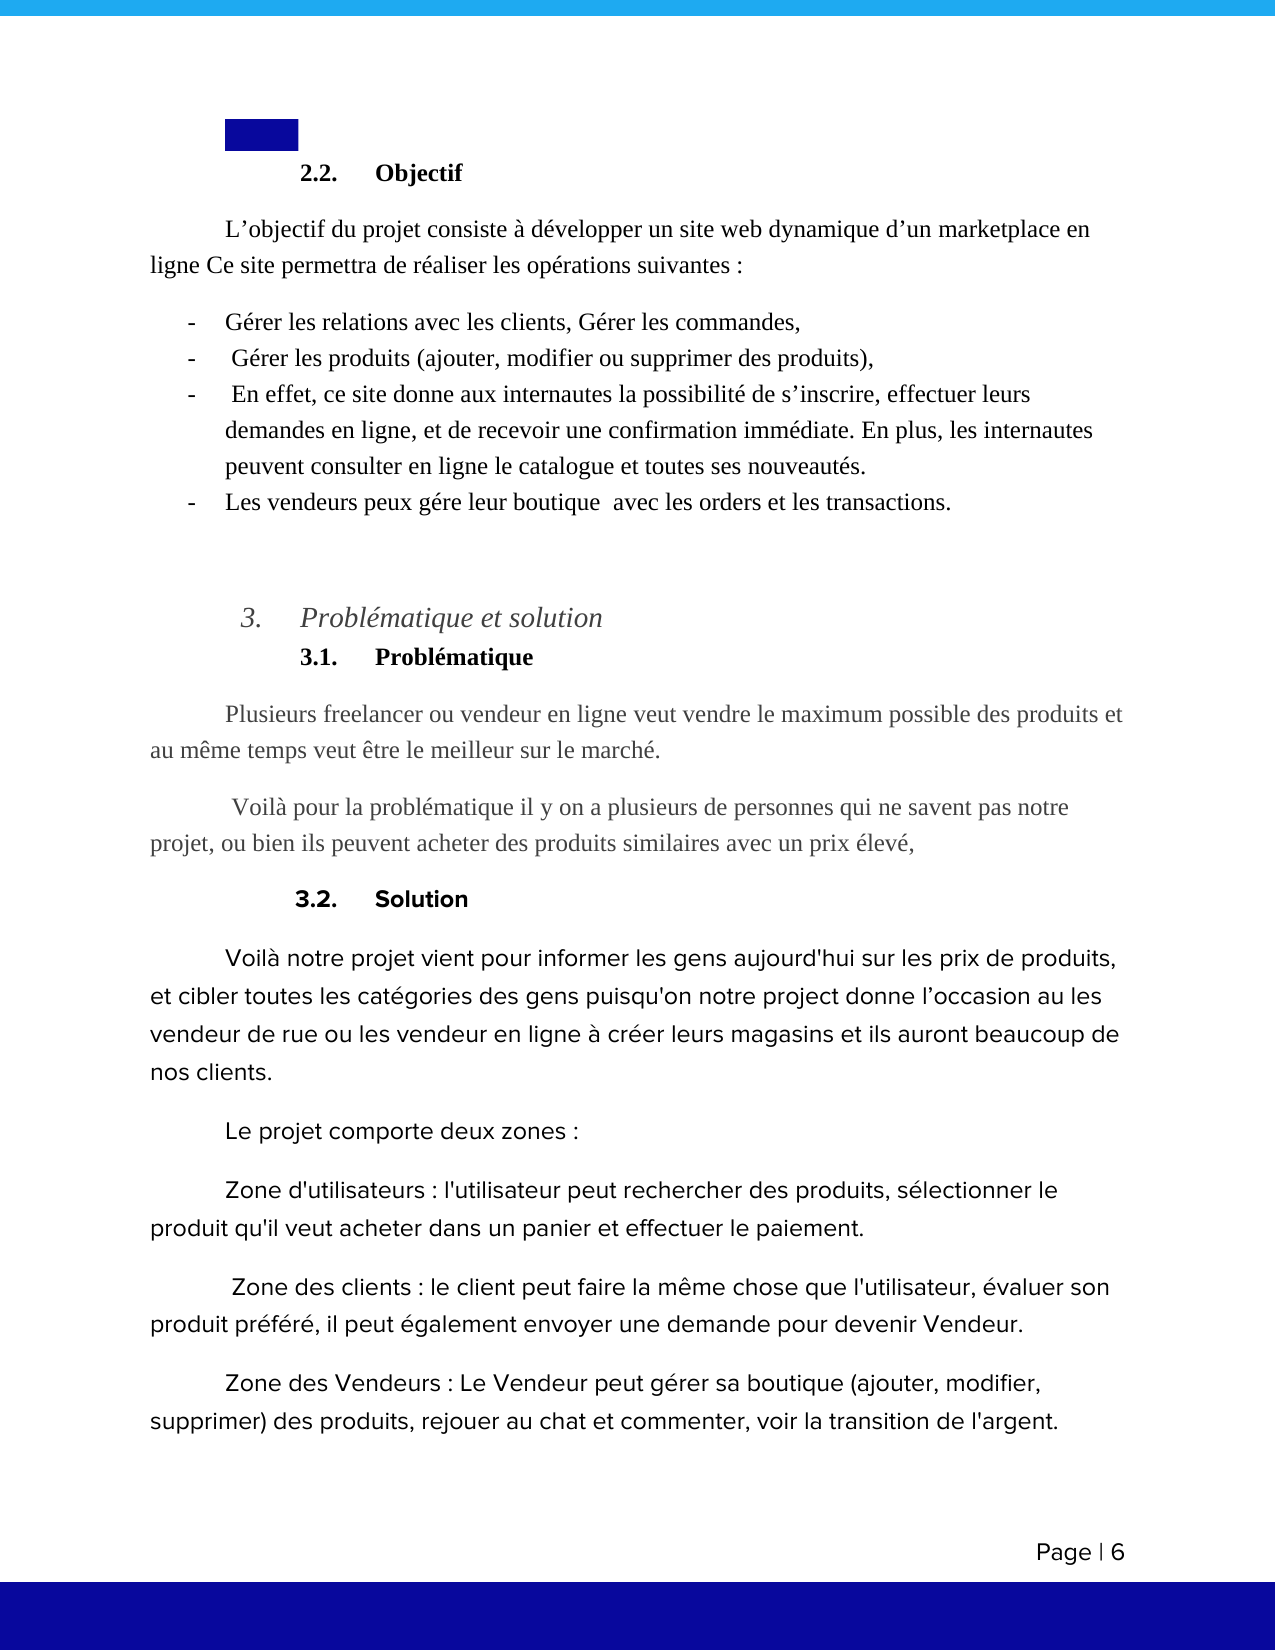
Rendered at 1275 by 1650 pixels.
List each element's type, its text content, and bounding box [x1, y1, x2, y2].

list En effet, ce site donne aux internautes la possibilité de s’inscrire, effectuer leurs demandes en ligne, et de recevoir une confirmation immédiate. En plus, les internautes peuvent consulter en ligne le catalogue et toutes ses nouveautés. [187, 379, 1125, 479]
text Le projet comporte deux zones : [150, 1116, 1125, 1147]
text L’objectif du projet consiste à développer un site web dynamique d’un marketplace en ligne Ce site permettra de réaliser les opérations suivantes : [150, 214, 1125, 279]
text Voilà pour la problématique il y on a plusieurs de personnes qui ne savent pas notre projet, ou bien ils peuvent acheter des produits similaires avec un prix élevé, [150, 792, 1125, 856]
picture [0, 1582, 1275, 1650]
subtitle Problématique et solution [262, 600, 1125, 634]
subtitle Solution [337, 884, 1125, 915]
text Zone des Vendeurs : Le Vendeur peut gérer sa boutique (ajouter, modifier, supprimer) des produits, rejouer au chat et commenter, voir la transition de l'argent. [150, 1369, 1125, 1437]
text Zone des clients : le client peut faire la même chose que l'utilisateur, évaluer son produit préféré, il peut également envoyer une demande pour devenir Vendeur. [150, 1272, 1125, 1340]
picture [0, 0, 1275, 16]
picture [225, 119, 299, 151]
text Voilà notre projet vient pour informer les gens aujourd'hui sur les prix de produits, et cibler toutes les catégories des gens puisqu'on notre project donne l’occasion au les vendeur de rue ou les vendeur en ligne à créer leurs magasins et ils auront beaucoup de nos clients. [150, 943, 1125, 1088]
text Plusieurs freelancer ou vendeur en ligne veut vendre le maximum possible des produits et au même temps veut être le meilleur sur le marché. [150, 699, 1125, 764]
subtitle Problématique [337, 642, 1125, 671]
list Les vendeurs peux gére leur boutique avec les orders et les transactions. [187, 487, 1125, 516]
list Gérer les relations avec les clients, Gérer les commandes, [187, 307, 1125, 336]
text Zone d'utilisateurs : l'utilisateur peut rechercher des produits, sélectionner le produit qu'il veut acheter dans un panier et effectuer le paiement. [150, 1175, 1125, 1243]
list Gérer les produits (ajouter, modifier ou supprimer des produits), [187, 343, 1125, 372]
subtitle Objectif [337, 158, 1125, 186]
